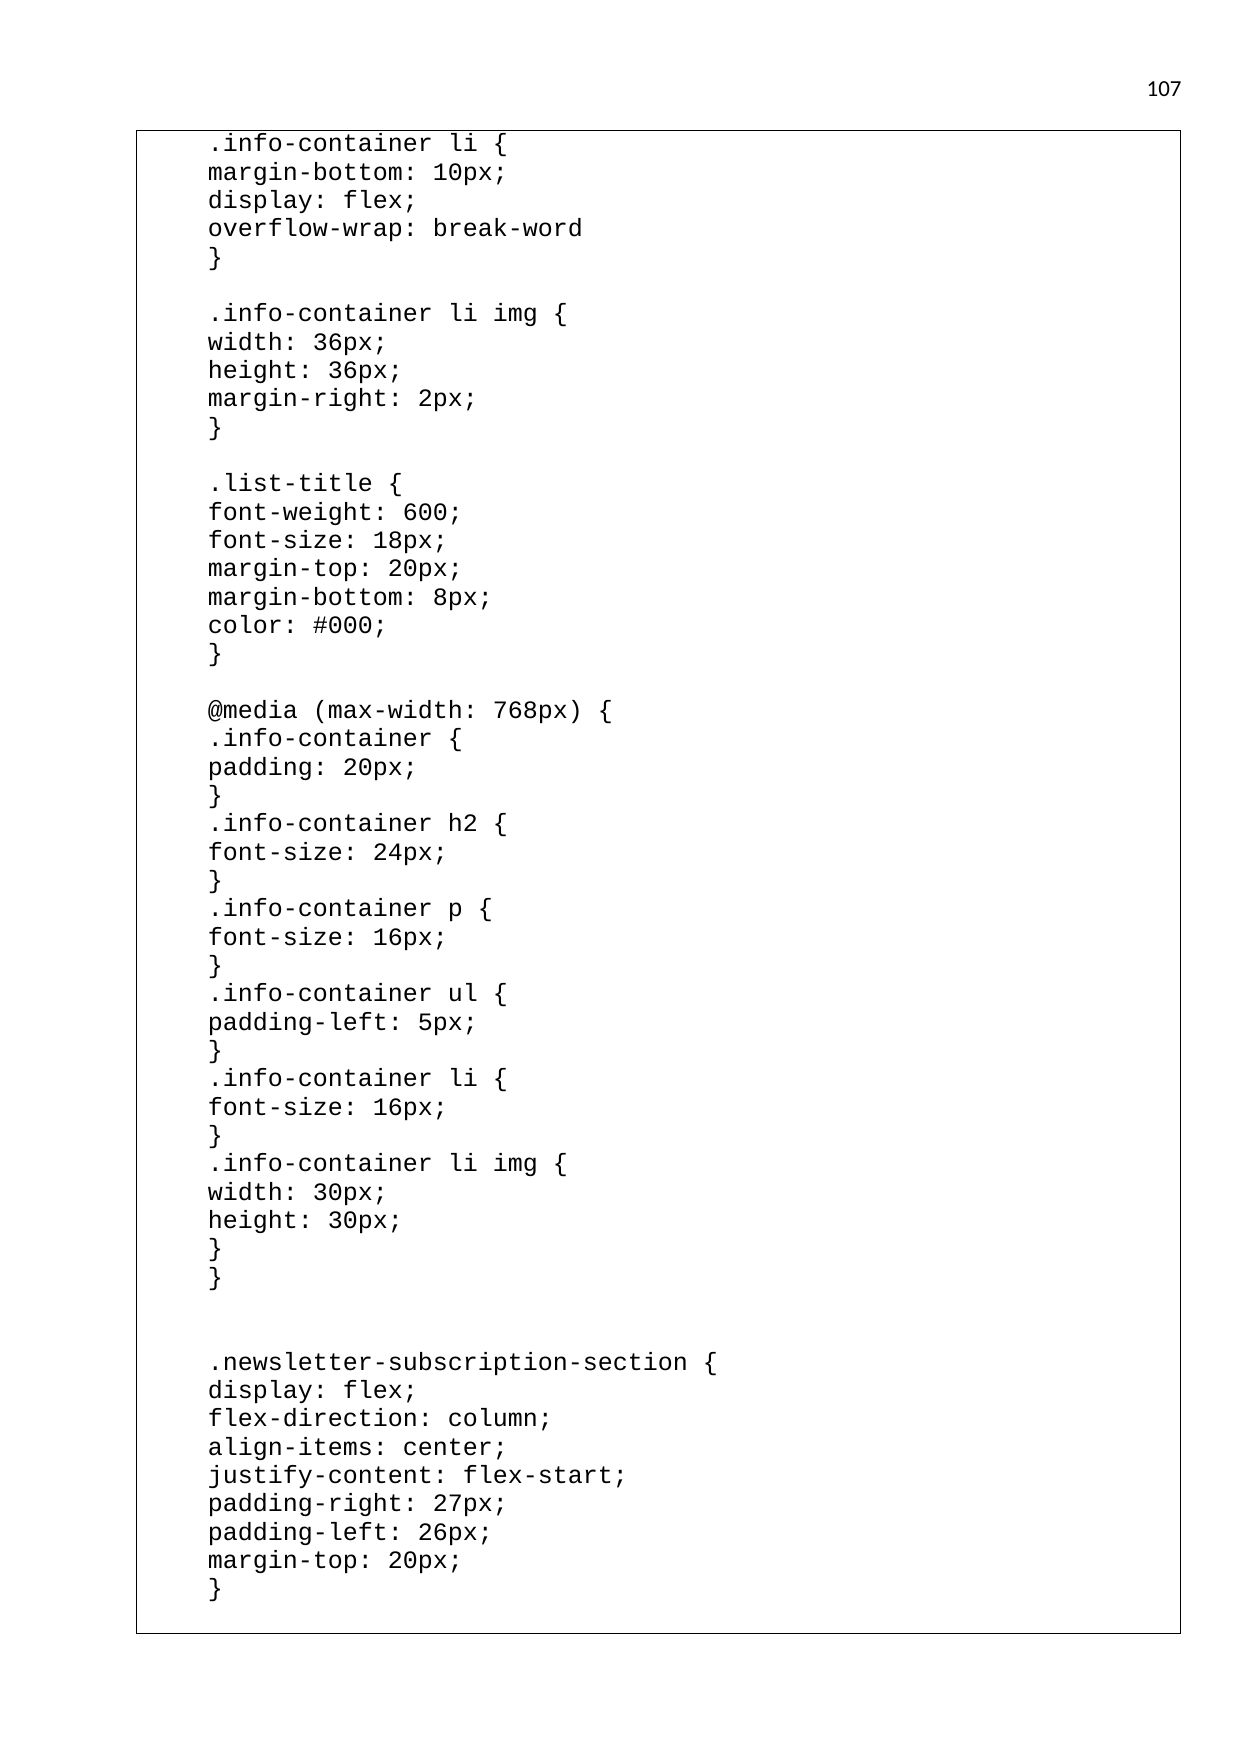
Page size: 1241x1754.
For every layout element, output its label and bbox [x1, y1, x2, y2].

table_header [137, 131, 1180, 1633]
